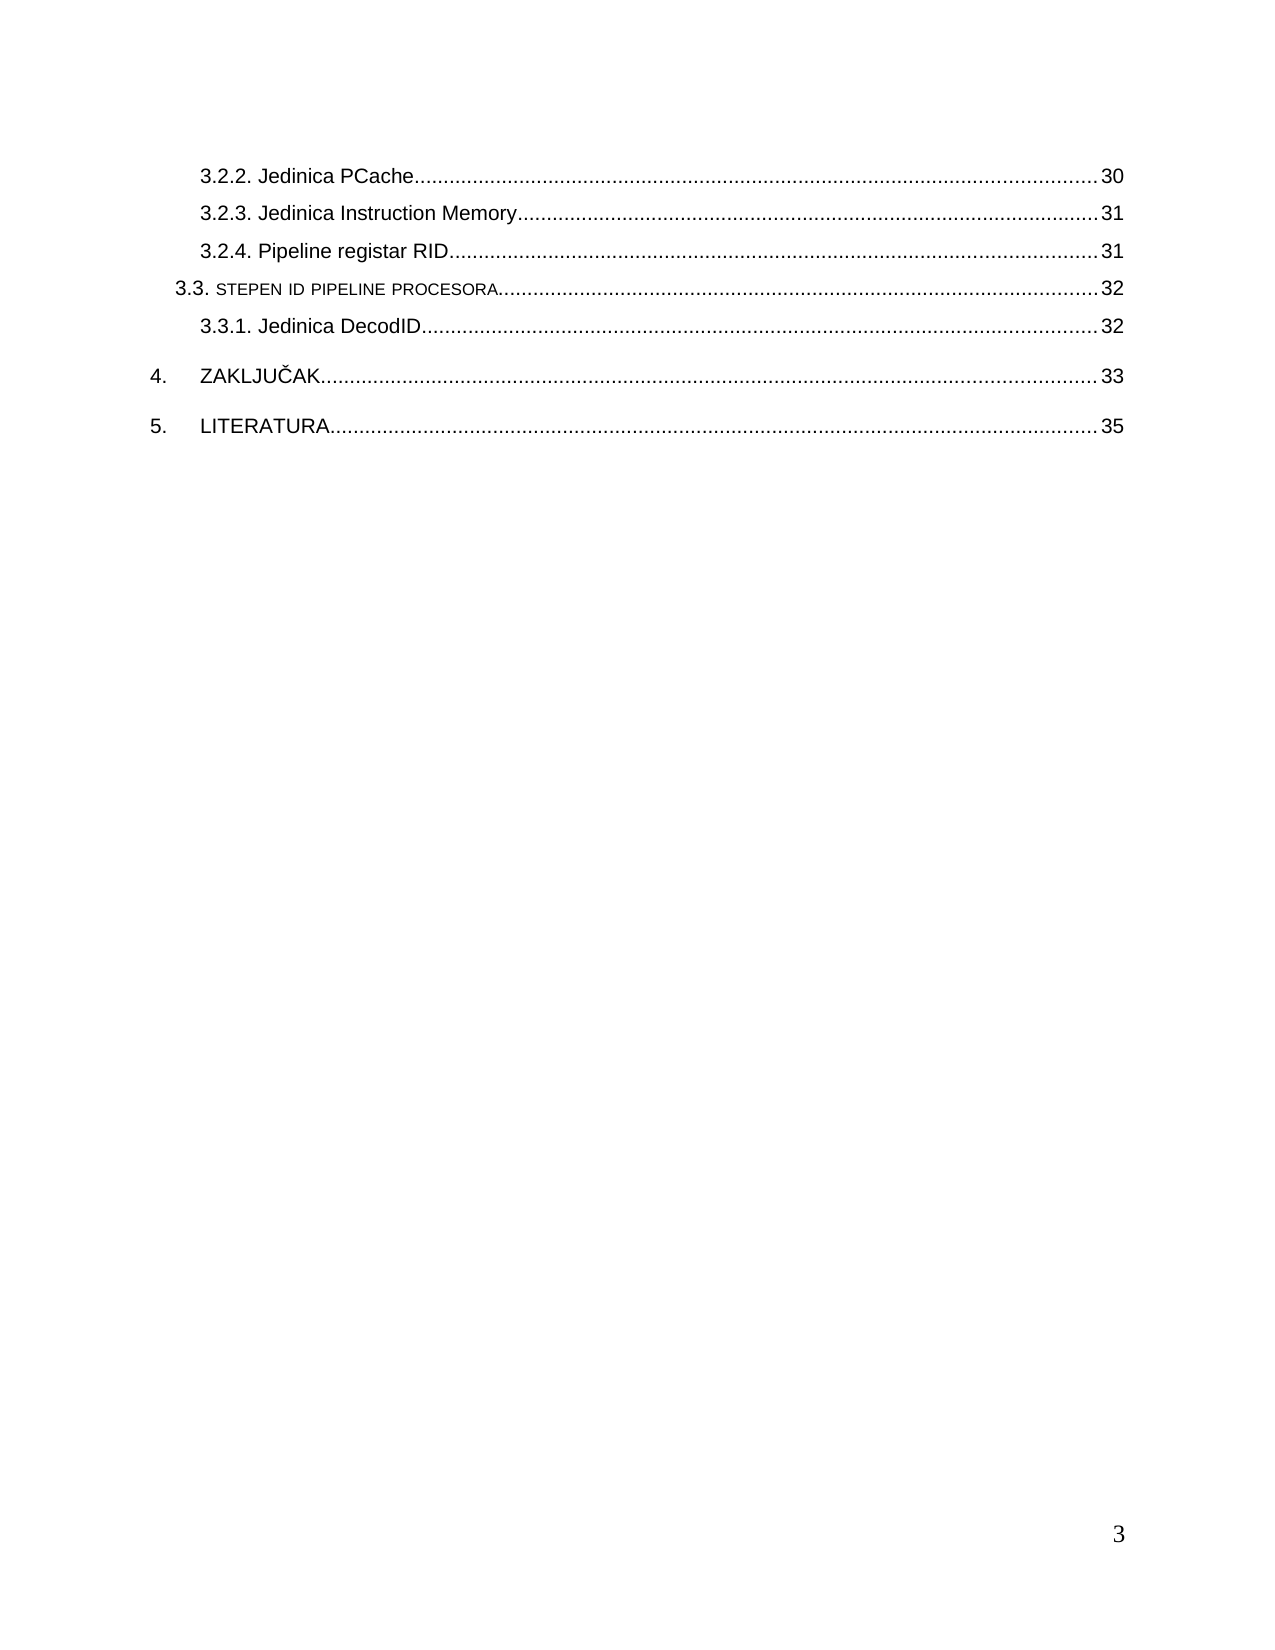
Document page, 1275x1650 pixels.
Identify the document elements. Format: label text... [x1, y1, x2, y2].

text 5. LITERATURA 35 [150, 400, 1125, 437]
text 3.3.1. Jedinica DecodID 32 [200, 300, 1125, 337]
text 3.2.4. Pipeline registar RID 31 [200, 225, 1125, 262]
text 3.2.2. Jedinica PCache 30 [200, 150, 1125, 187]
text 4. Zaključak 33 [150, 350, 1125, 387]
text 3.3. stepen id pipeline procesora 32 [175, 262, 1125, 300]
text 3.2.3. Jedinica Instruction Memory 31 [200, 187, 1125, 225]
